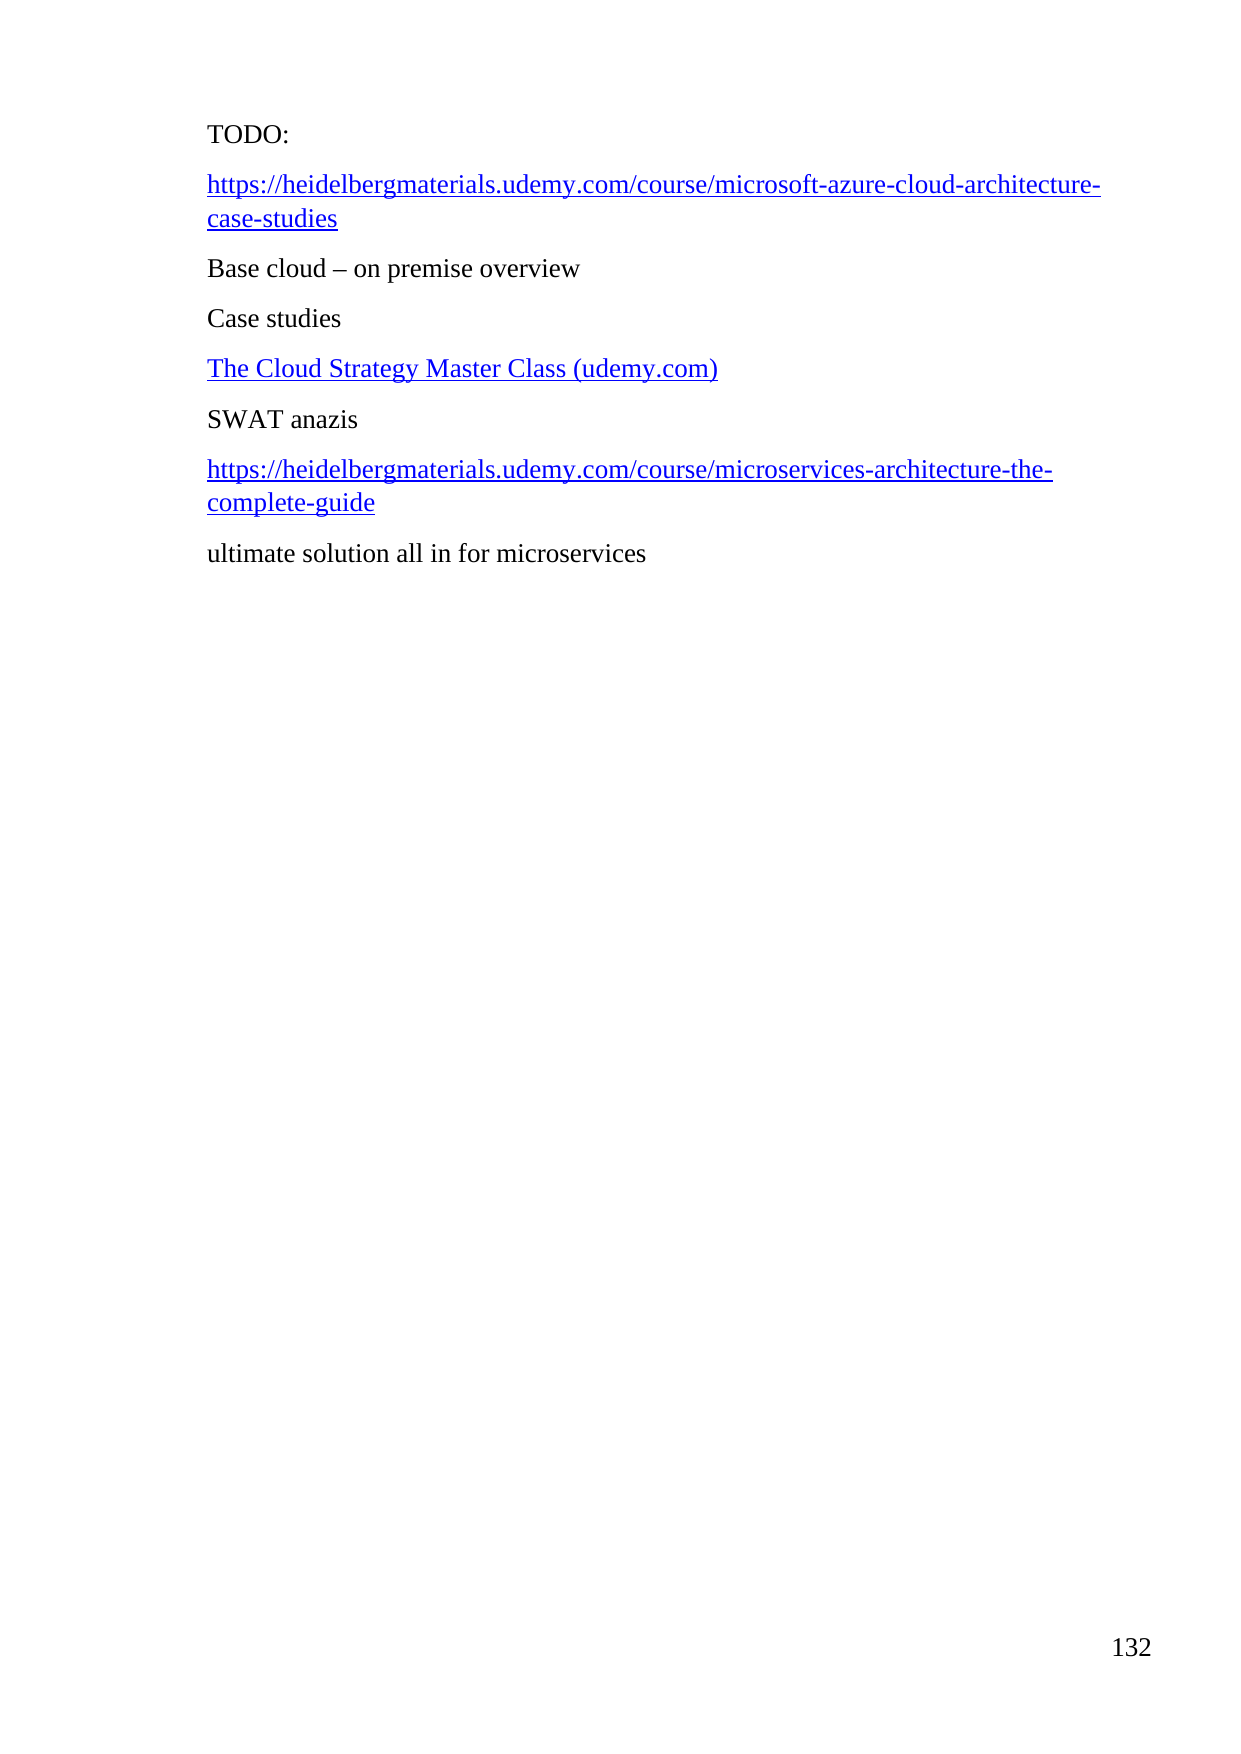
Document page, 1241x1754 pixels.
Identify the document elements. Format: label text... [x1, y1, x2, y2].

text Base cloud – on premise overview [207, 252, 1152, 283]
text ultimate solution all in for microservices [207, 537, 1152, 568]
text https://heidelbergmaterials.udemy.com/course/microsoft-azure-cloud-architecture-case-studies [207, 168, 1152, 233]
text https://heidelbergmaterials.udemy.com/course/microservices-architecture-the-complete-guide [207, 453, 1152, 518]
text Case studies [207, 302, 1152, 333]
text The Cloud Strategy Master Class (udemy.com) [207, 352, 1152, 384]
text SWAT anazis [207, 403, 1152, 434]
text TODO: [207, 118, 1152, 149]
